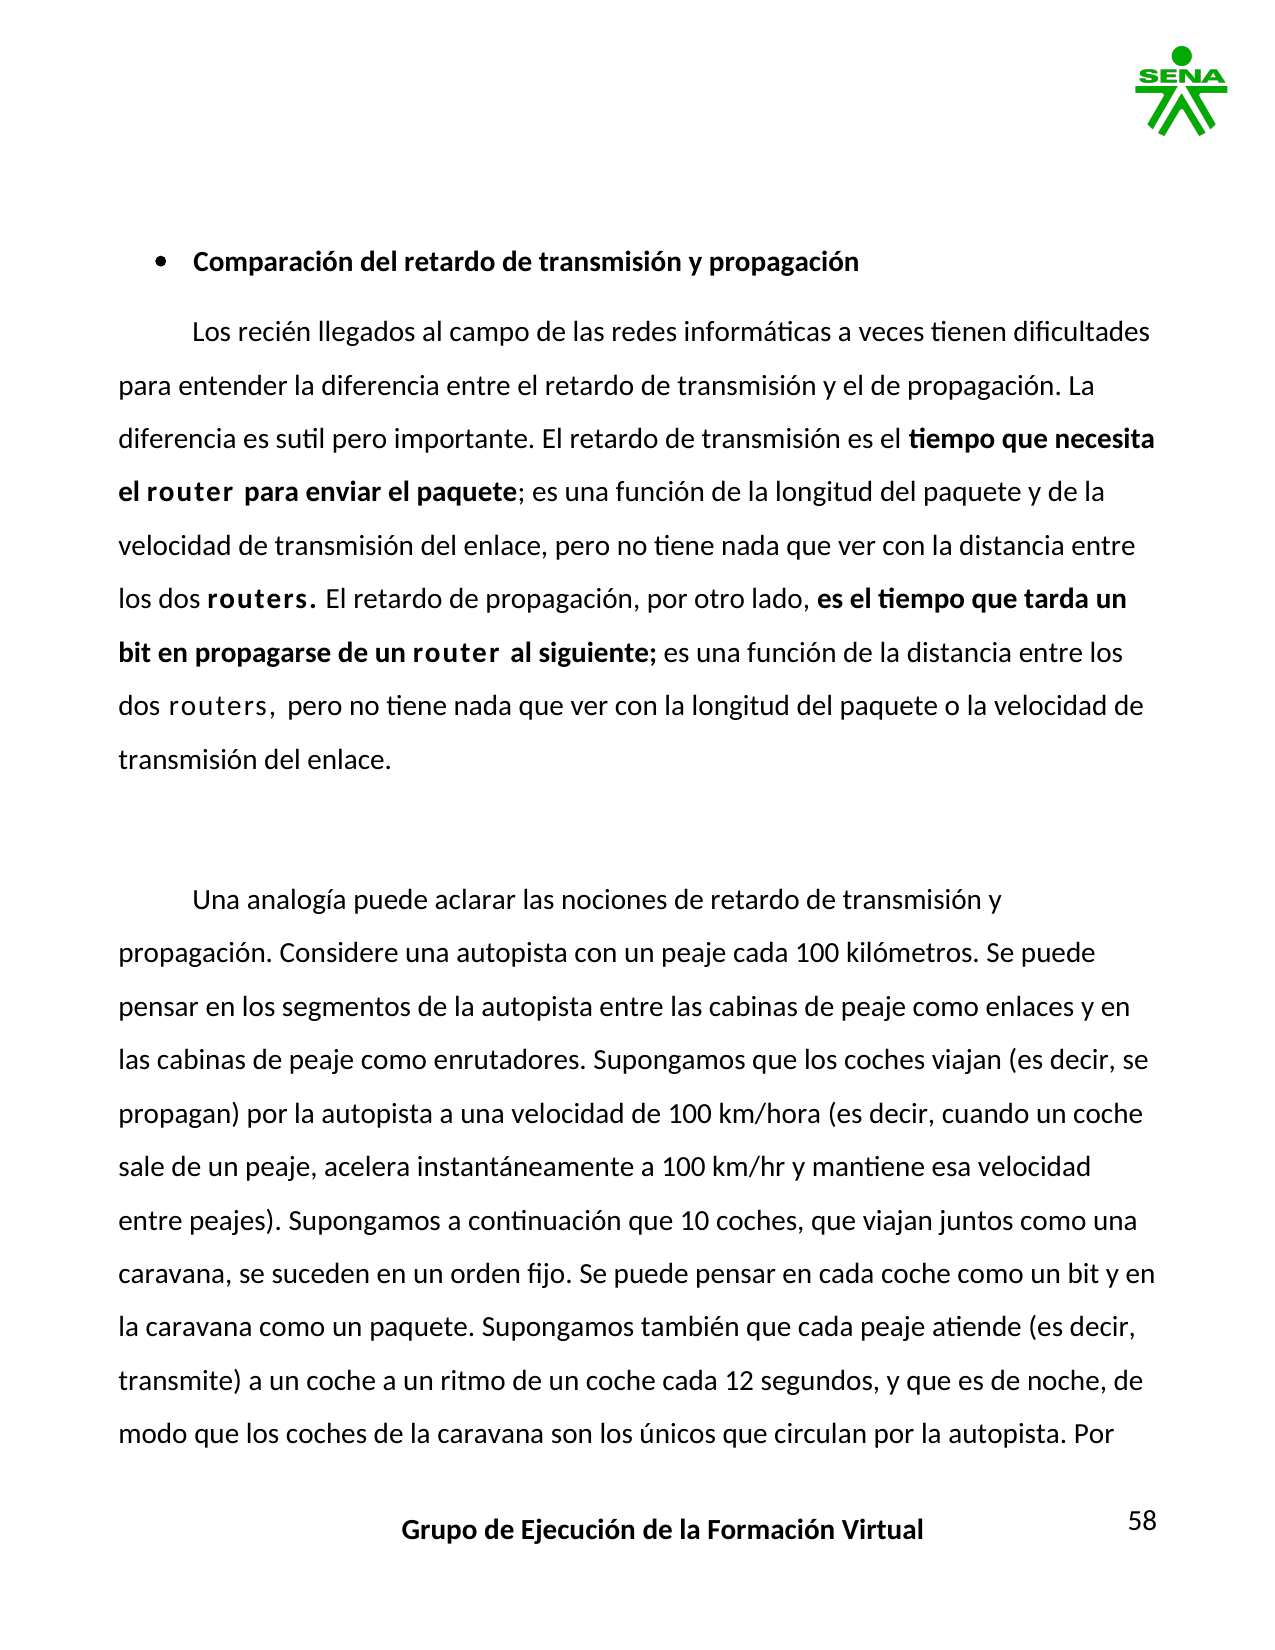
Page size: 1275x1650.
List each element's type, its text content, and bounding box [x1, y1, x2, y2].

list Comparación del retardo de transmisión y propagación [156, 243, 1157, 279]
picture [1135, 46, 1228, 136]
text Los recién llegados al campo de las redes informáticas a veces tienen dificultades para entender la diferencia entre el retardo de transmisión y el de propagación. La diferencia es sutil pero importante. El retardo de transmisión es el tiempo que necesita el router para enviar el paquete; es una función de la longitud del paquete y de la velocidad de transmisión del enlace, pero no tiene nada que ver con la distancia entre los dos routers. El retardo de propagación, por otro lado, es el tiempo que tarda un bit en propagarse de un router al siguiente; es una función de la distancia entre los dos routers, pero no tiene nada que ver con la longitud del paquete o la velocidad de transmisión del enlace. [118, 313, 1157, 776]
